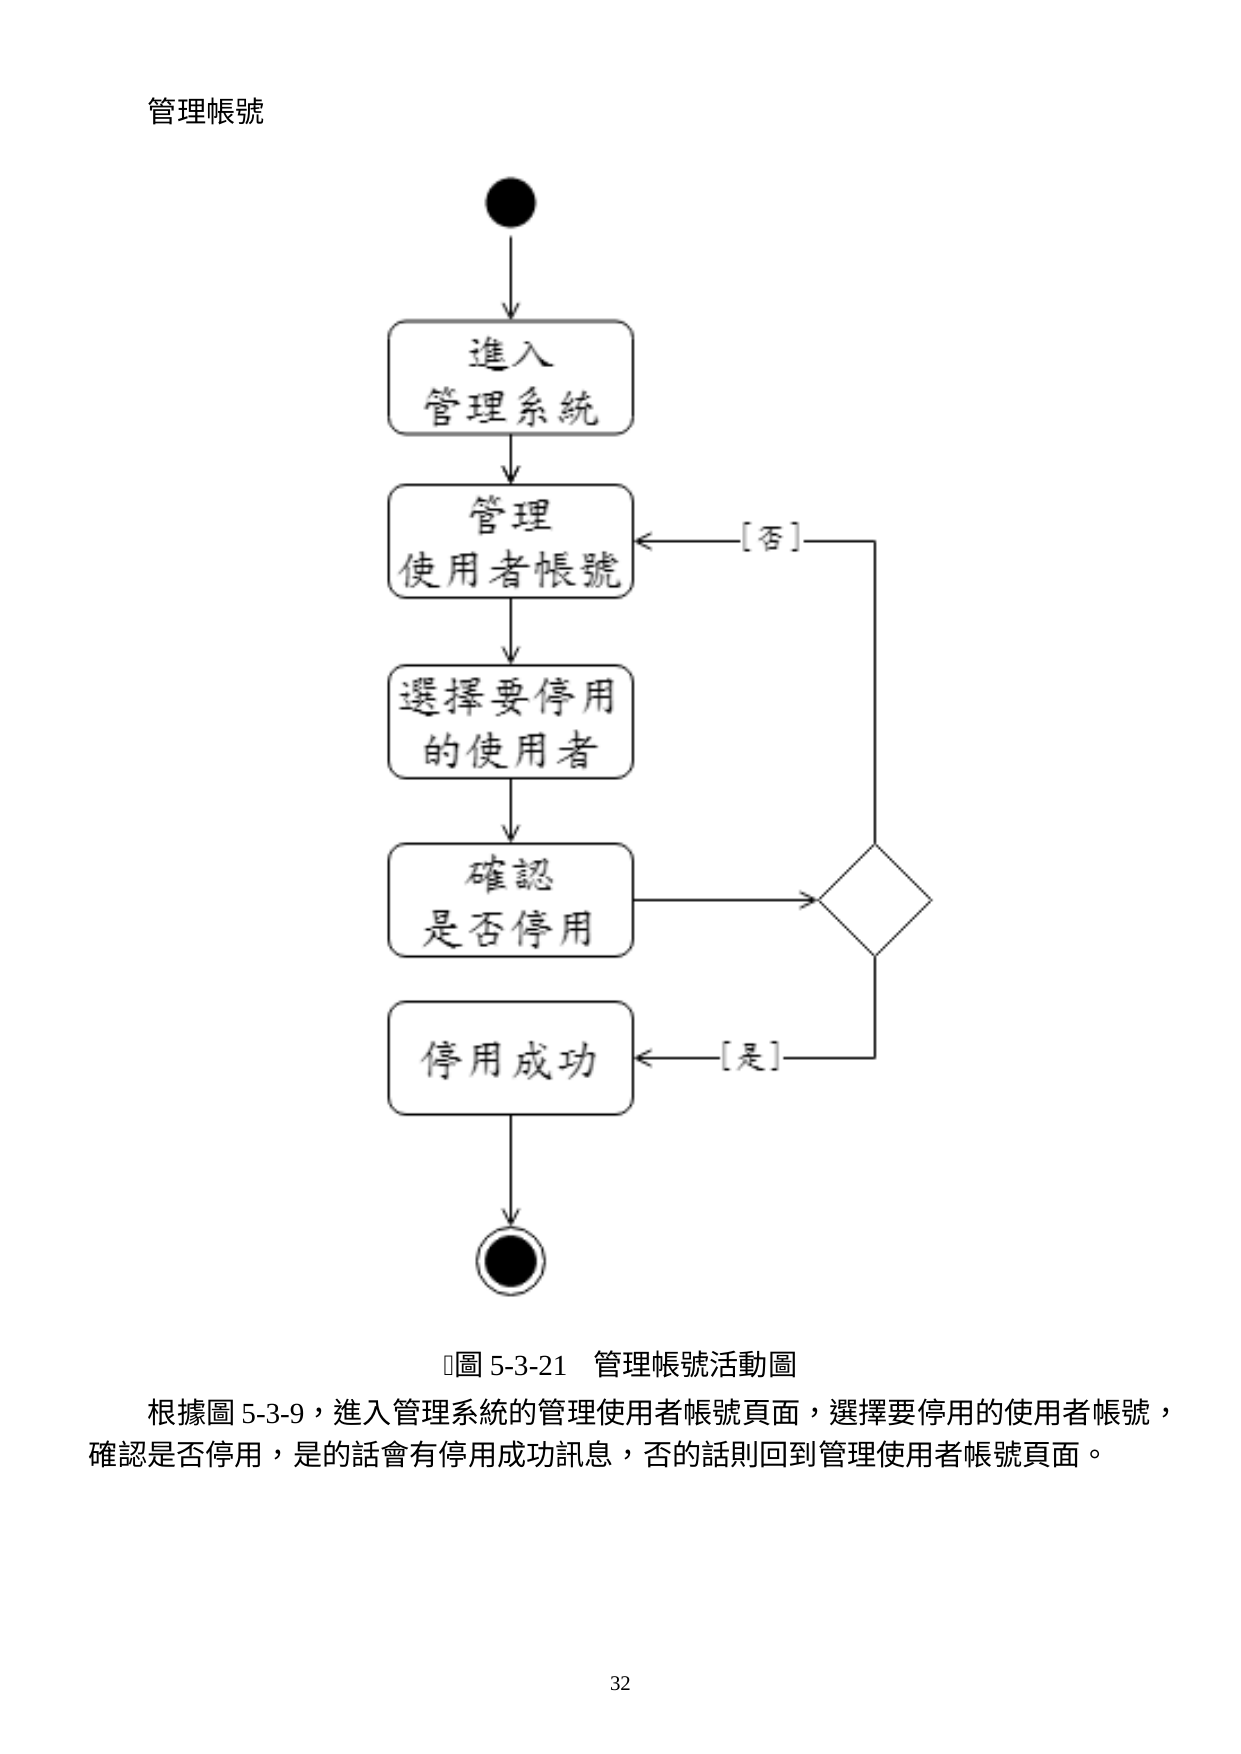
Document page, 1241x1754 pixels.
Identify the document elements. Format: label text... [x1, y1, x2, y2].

picture [257, 131, 983, 1342]
text 管理帳號 [89, 89, 1152, 131]
text 根據圖5-3-9，進入管理系統的管理使用者帳號頁面，選擇要停用的使用者帳號，確認是否停用，是的話會有停用成功訊息，否的話則回到管理使用者帳號頁面。 [89, 1389, 1152, 1474]
